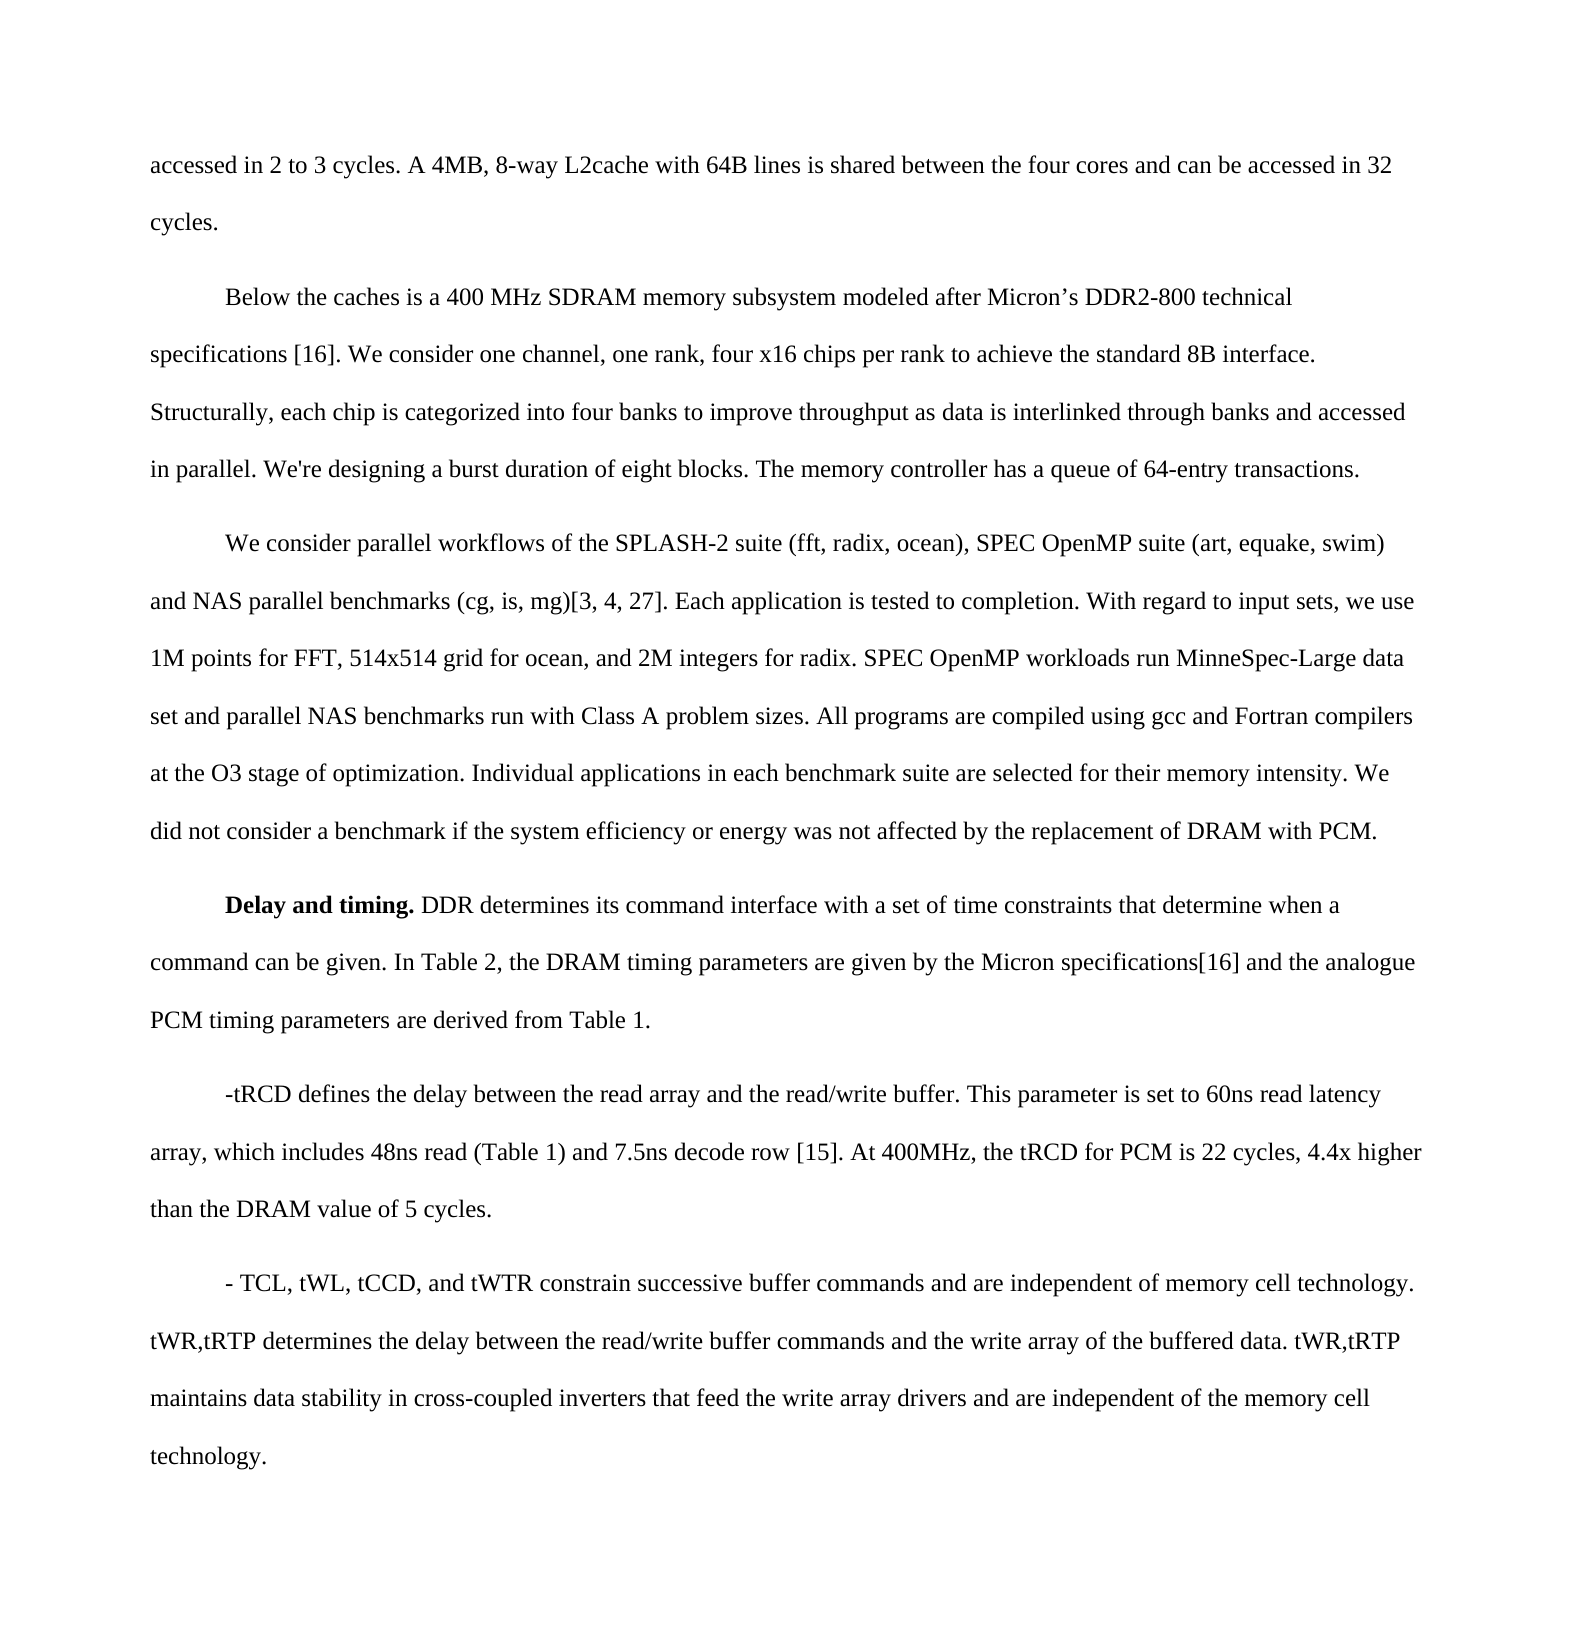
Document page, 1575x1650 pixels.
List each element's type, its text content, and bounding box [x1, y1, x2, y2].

text We consider parallel workflows of the SPLASH-2 suite (fft, radix, ocean), SPEC OpenMP suite (art, equake, swim) and NAS parallel benchmarks (cg, is, mg)[3, 4, 27]. Each application is tested to completion. With regard to input sets, we use 1M points for FFT, 514x514 grid for ocean, and 2M integers for radix. SPEC OpenMP workloads run MinneSpec-Large data set and parallel NAS benchmarks run with Class A problem sizes. All programs are compiled using gcc and Fortran compilers at the O3 stage of optimization. Individual applications in each benchmark suite are selected for their memory intensity. We did not consider a benchmark if the system efficiency or energy was not affected by the replacement of DRAM with PCM. [150, 528, 1425, 844]
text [150, 150, 1425, 236]
text -tRCD defines the delay between the read array and the read/write buffer. This parameter is set to 60ns read latency array, which includes 48ns read (Table 1) and 7.5ns decode row [15]. At 400MHz, the tRCD for PCM is 22 cycles, 4.4x higher than the DRAM value of 5 cycles. [150, 1079, 1425, 1223]
text Delay and timing. DDR determines its command interface with a set of time constraints that determine when a command can be given. In Table 2, the DRAM timing parameters are given by the Micron specifications[16] and the analogue PCM timing parameters are derived from Table 1. [150, 890, 1425, 1034]
text - TCL, tWL, tCCD, and tWTR constrain successive buffer commands and are independent of memory cell technology. tWR,tRTP determines the delay between the read/write buffer commands and the write array of the buffered data. tWR,tRTP maintains data stability in cross-coupled inverters that feed the write array drivers and are independent of the memory cell technology. [150, 1268, 1425, 1469]
text Below the caches is a 400 MHz SDRAM memory subsystem modeled after Micron’s DDR2-800 technical specifications [16]. We consider one channel, one rank, four x16 chips per rank to achieve the standard 8B interface. Structurally, each chip is categorized into four banks to improve throughput as data is interlinked through banks and accessed in parallel. We're designing a burst duration of eight blocks. The memory controller has a queue of 64-entry transactions. [150, 282, 1425, 483]
